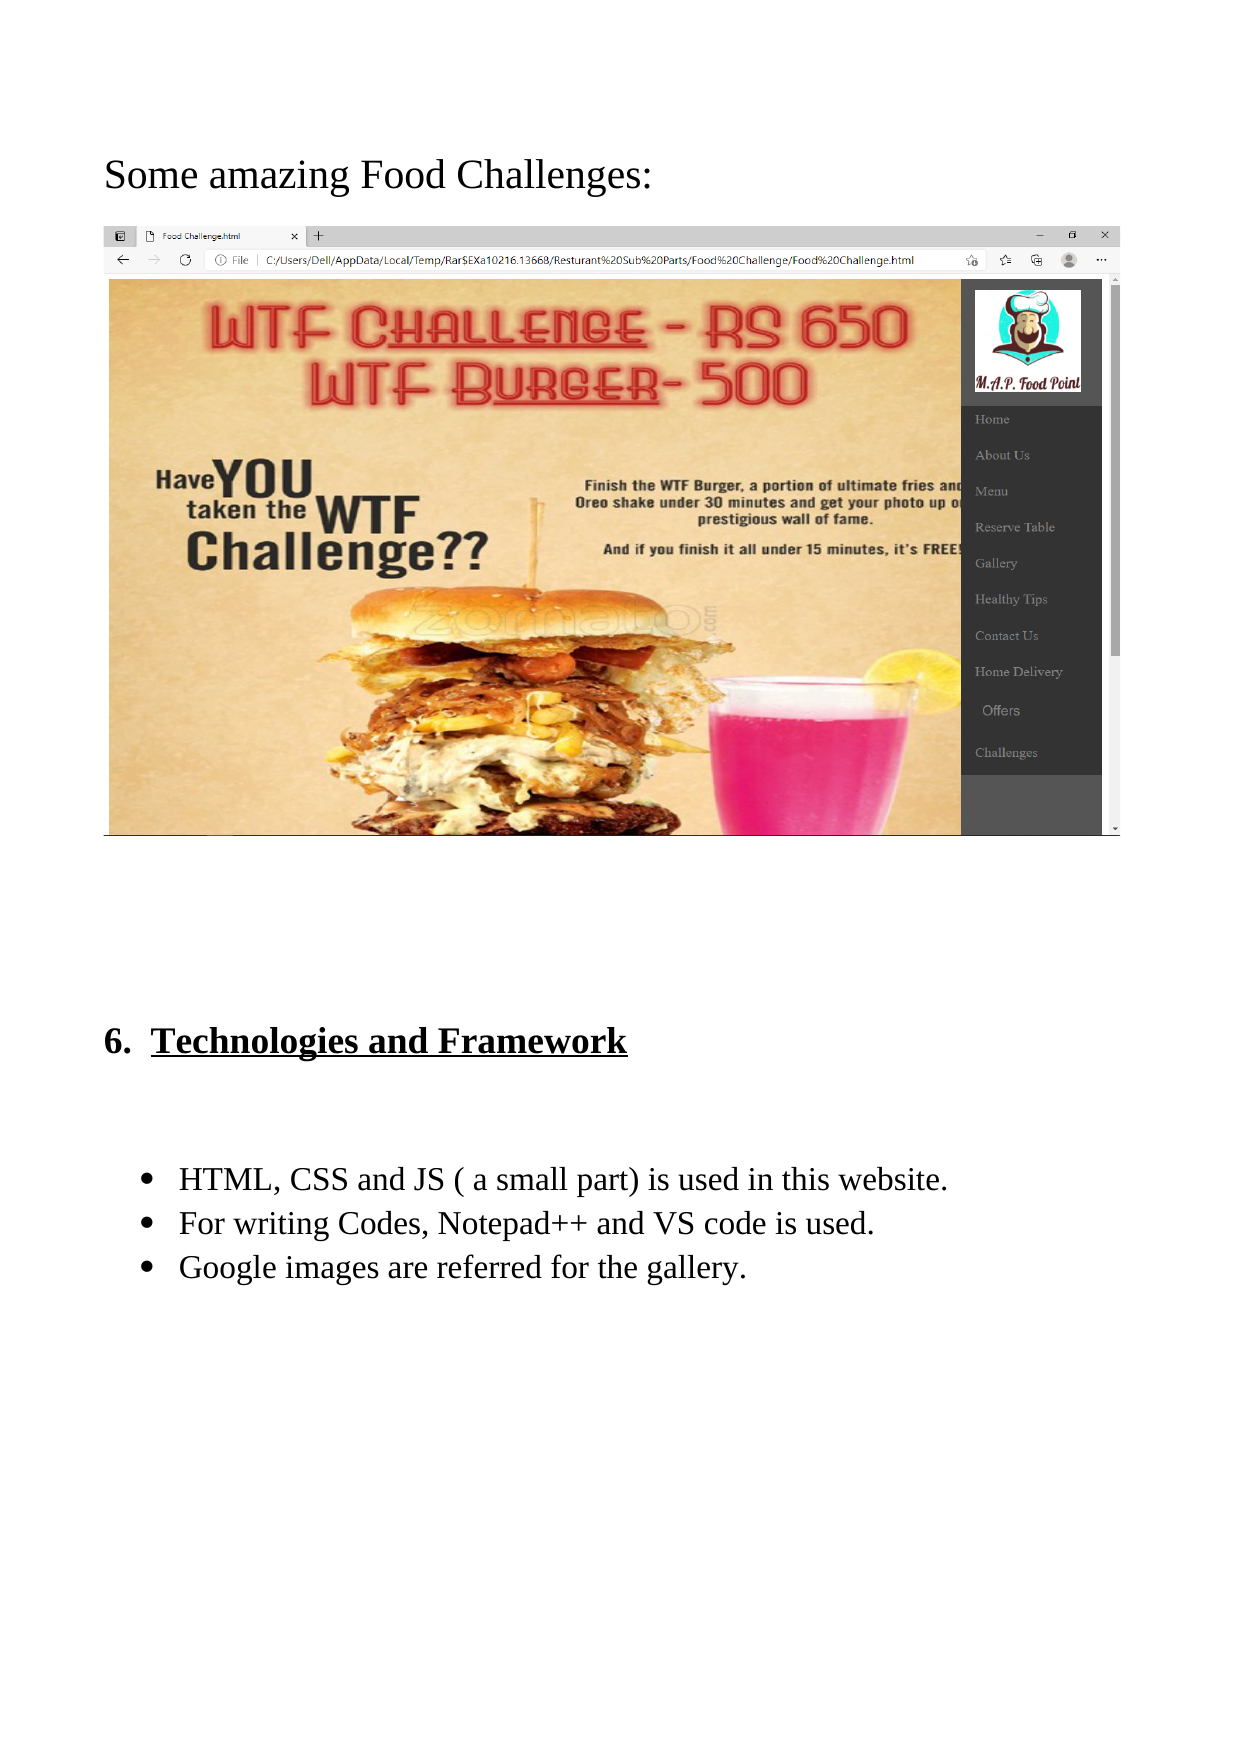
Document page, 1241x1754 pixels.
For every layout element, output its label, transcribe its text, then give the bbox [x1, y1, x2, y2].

list Google images are referred for the gallery. [141, 1247, 1078, 1285]
list For writing Codes, Notepad++ and VS code is used. [141, 1203, 1078, 1241]
text Some amazing Food Challenges: [103, 150, 1078, 198]
list HTML, CSS and JS ( a small part) is used in this website. [141, 1159, 1078, 1197]
picture [103, 226, 1121, 836]
text 6. Technologies and Framework [103, 1018, 1078, 1061]
